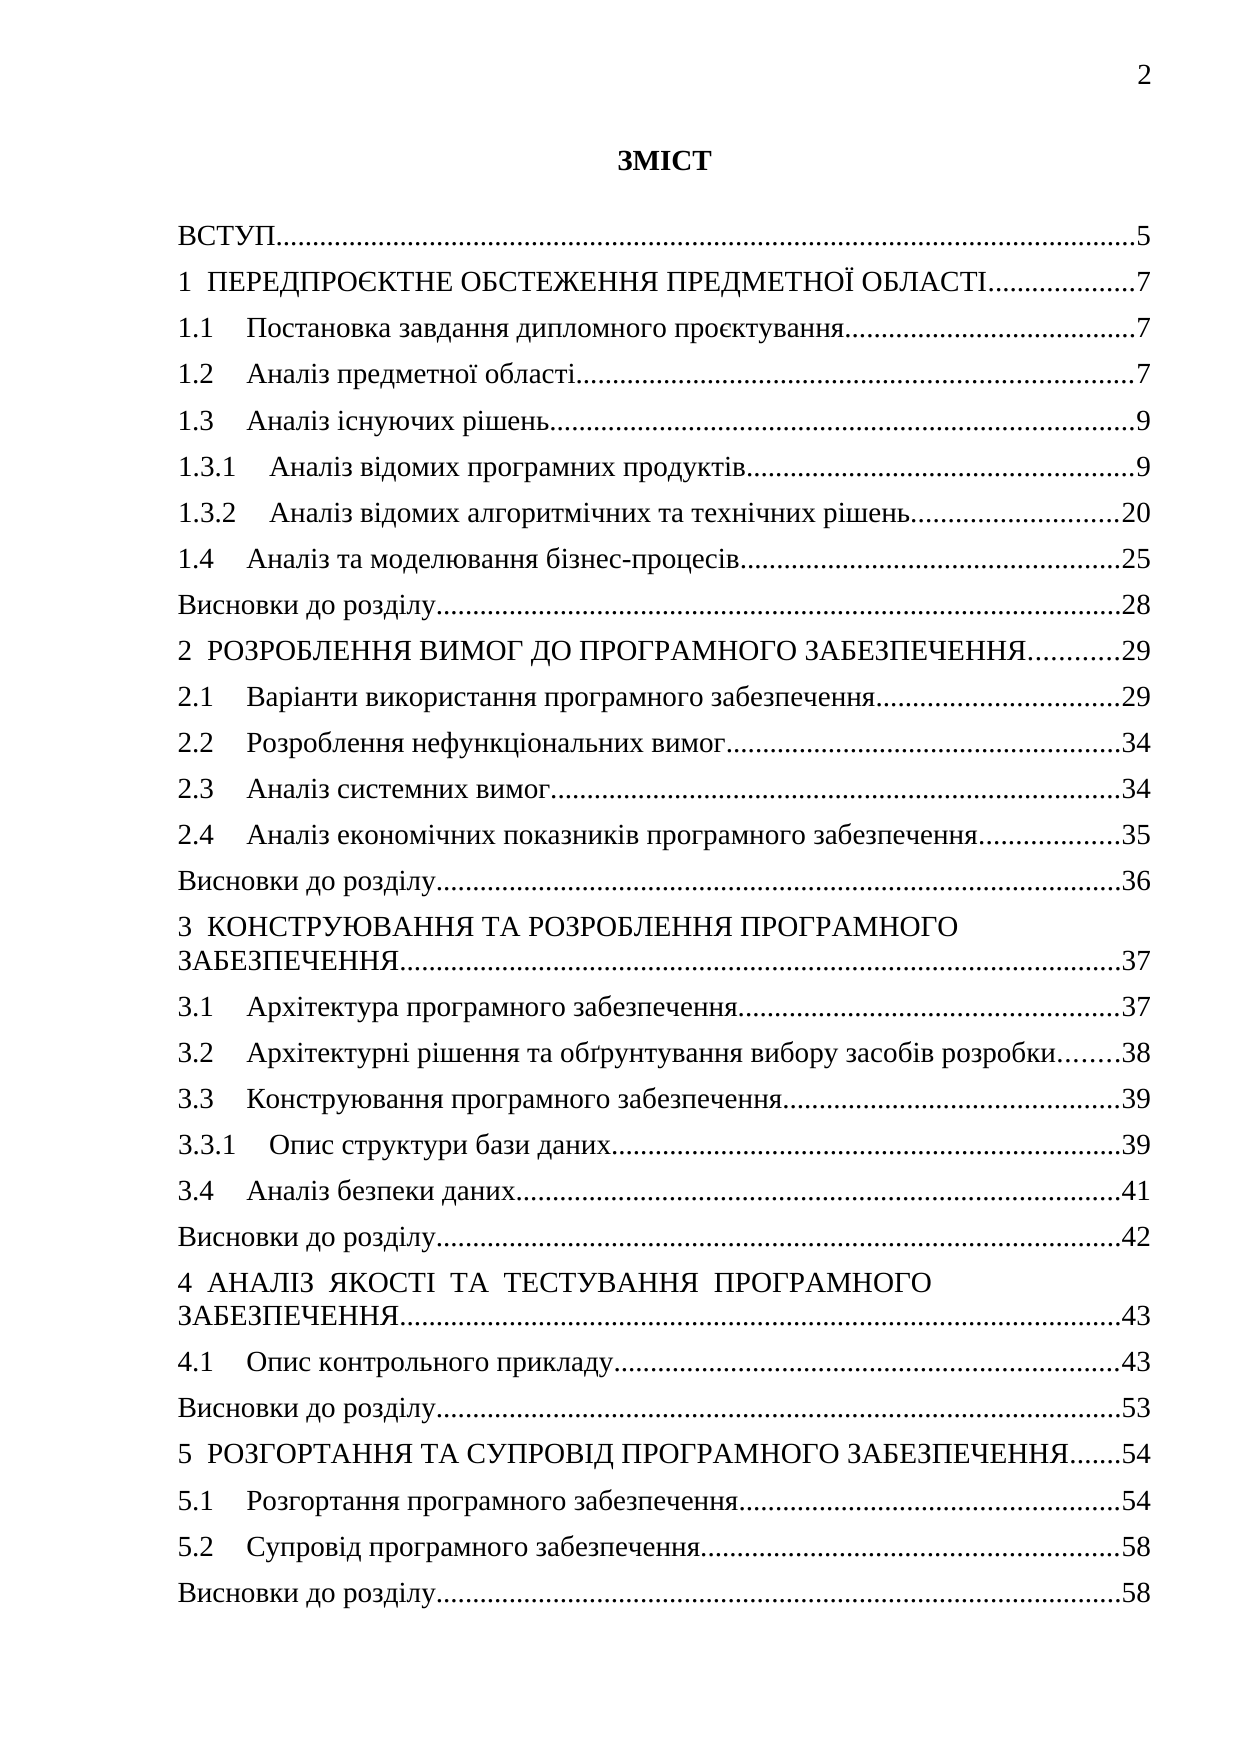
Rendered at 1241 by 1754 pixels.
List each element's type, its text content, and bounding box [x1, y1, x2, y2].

text Зміст [177, 143, 1152, 177]
